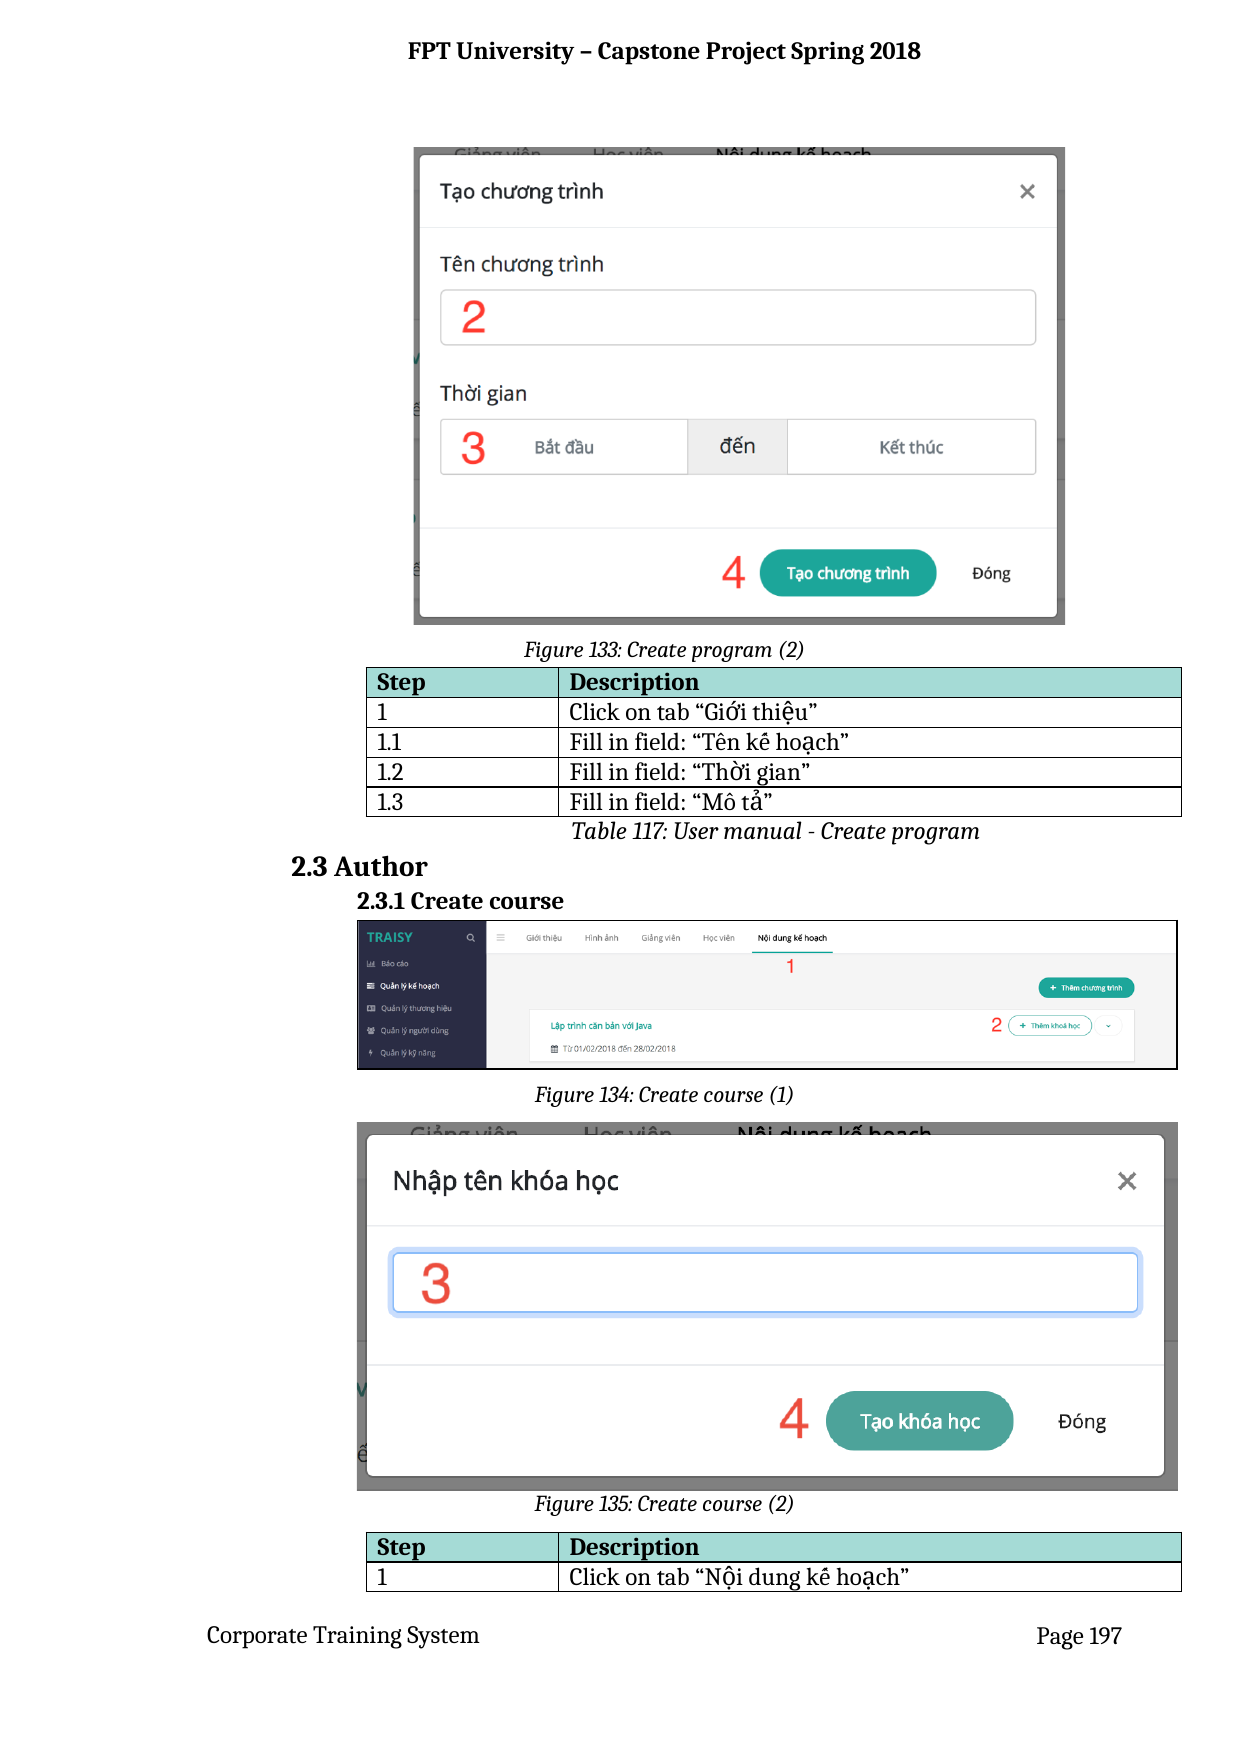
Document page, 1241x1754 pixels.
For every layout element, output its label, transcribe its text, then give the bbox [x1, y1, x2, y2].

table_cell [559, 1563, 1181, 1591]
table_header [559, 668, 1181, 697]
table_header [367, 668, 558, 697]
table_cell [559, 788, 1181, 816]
list Table 117: User manual - Create program [432, 817, 1122, 846]
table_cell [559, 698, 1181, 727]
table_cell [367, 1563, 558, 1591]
subtitle 2.3 Author [291, 850, 1122, 884]
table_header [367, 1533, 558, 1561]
text Figure 134: Create course (1) [207, 1082, 1122, 1108]
text Figure 135: Create course (2) [207, 1491, 1122, 1517]
text Figure 133: Create program (2) [207, 637, 1122, 663]
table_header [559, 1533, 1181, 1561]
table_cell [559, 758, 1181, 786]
subtitle 2.3.1 Create course [357, 887, 1124, 916]
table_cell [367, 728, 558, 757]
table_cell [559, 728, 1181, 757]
picture [356, 1122, 1178, 1491]
picture [413, 147, 1066, 625]
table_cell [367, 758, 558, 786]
picture [358, 921, 1176, 1068]
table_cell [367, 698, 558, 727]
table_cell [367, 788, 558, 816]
